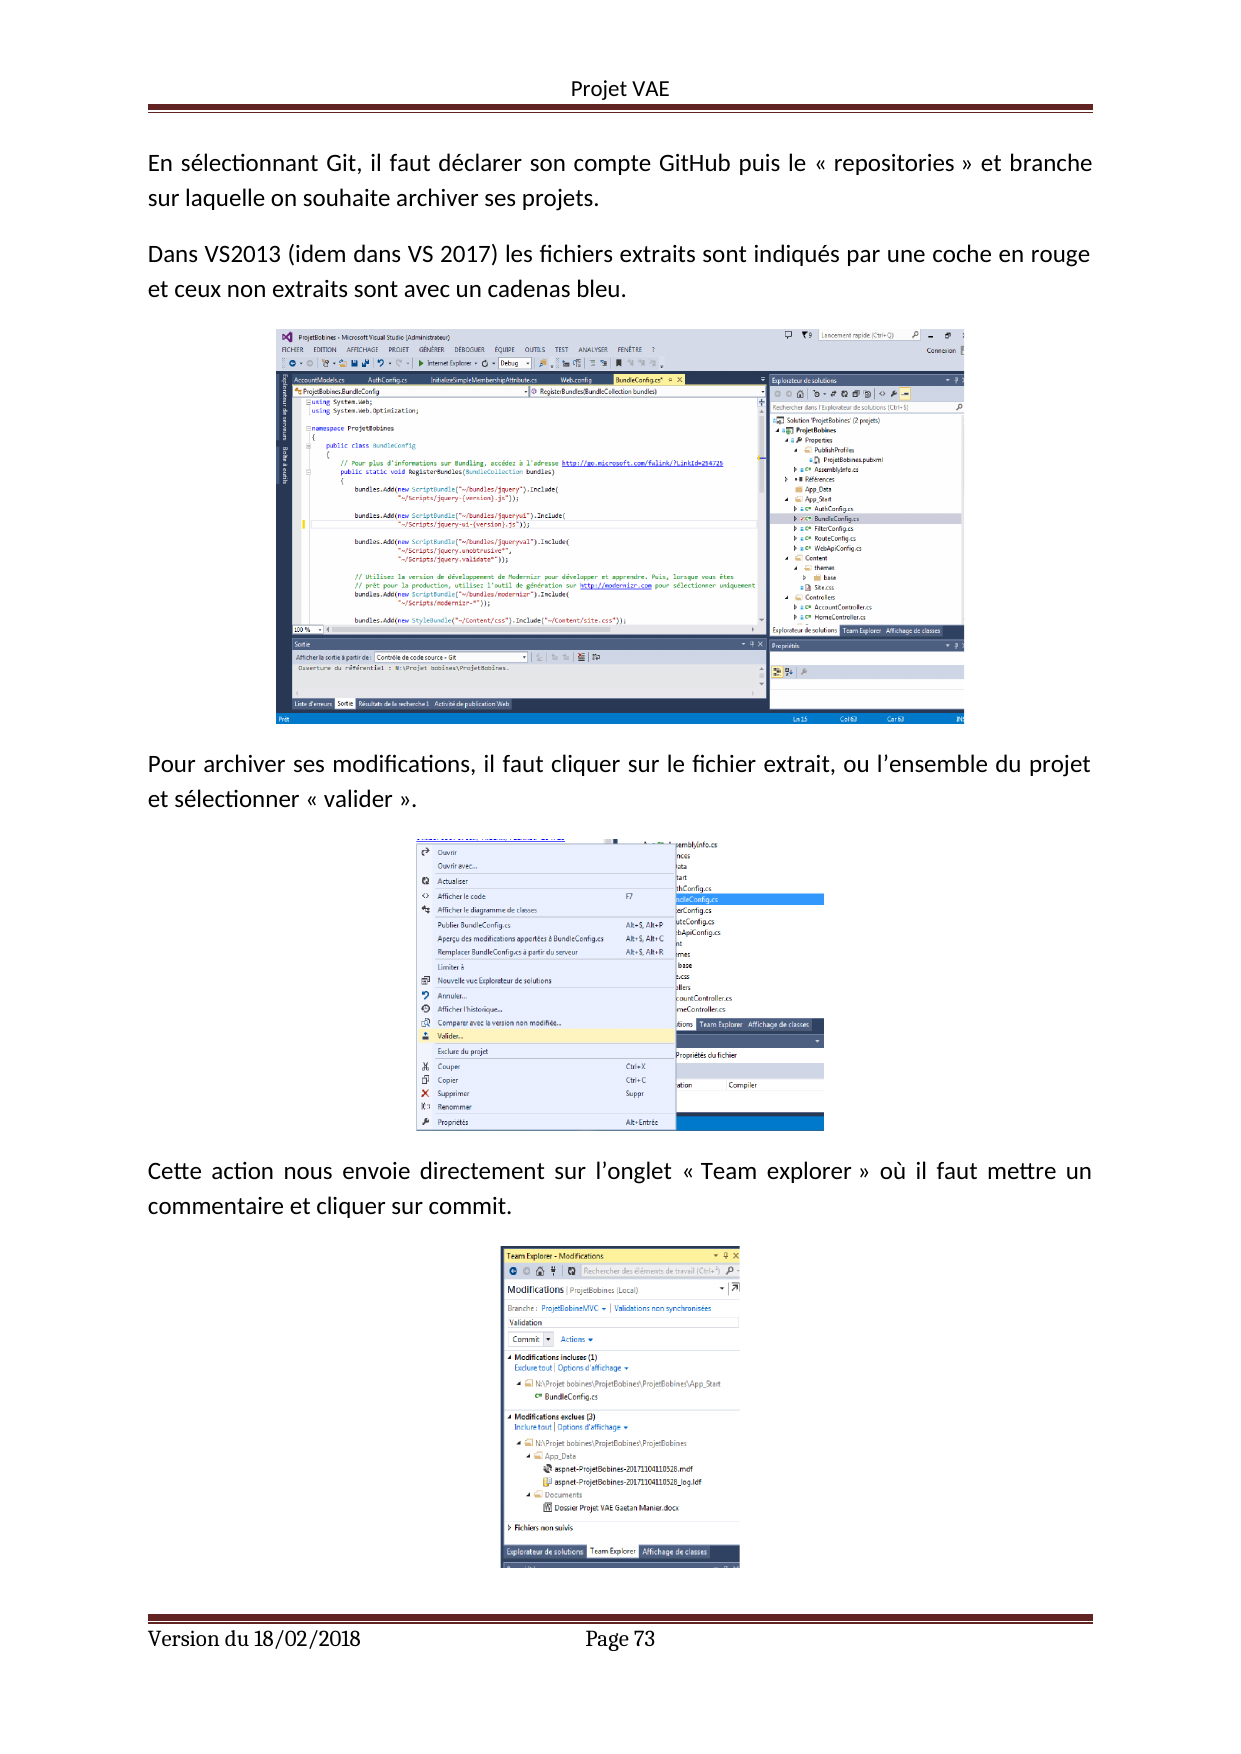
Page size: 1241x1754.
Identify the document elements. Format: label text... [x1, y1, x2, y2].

text Cette action nous envoie directement sur l’onglet « Team explorer » où il faut mettre un commentaire et cliquer sur commit. [148, 1156, 1093, 1221]
text Dans VS2013 (idem dans VS 2017) les fichiers extraits sont indiqués par une coche en rouge et ceux non extraits sont avec un cadenas bleu. [148, 238, 1093, 304]
picture [276, 329, 965, 724]
picture [416, 839, 824, 1131]
picture [500, 1246, 740, 1568]
text En sélectionnant Git, il faut déclarer son compte GitHub puis le « repositories » et branche sur laquelle on souhaite archiver ses projets. [148, 148, 1093, 213]
text Pour archiver ses modifications, il faut cliquer sur le fichier extrait, ou l’ensemble du projet et sélectionner « valider ». [148, 748, 1093, 814]
